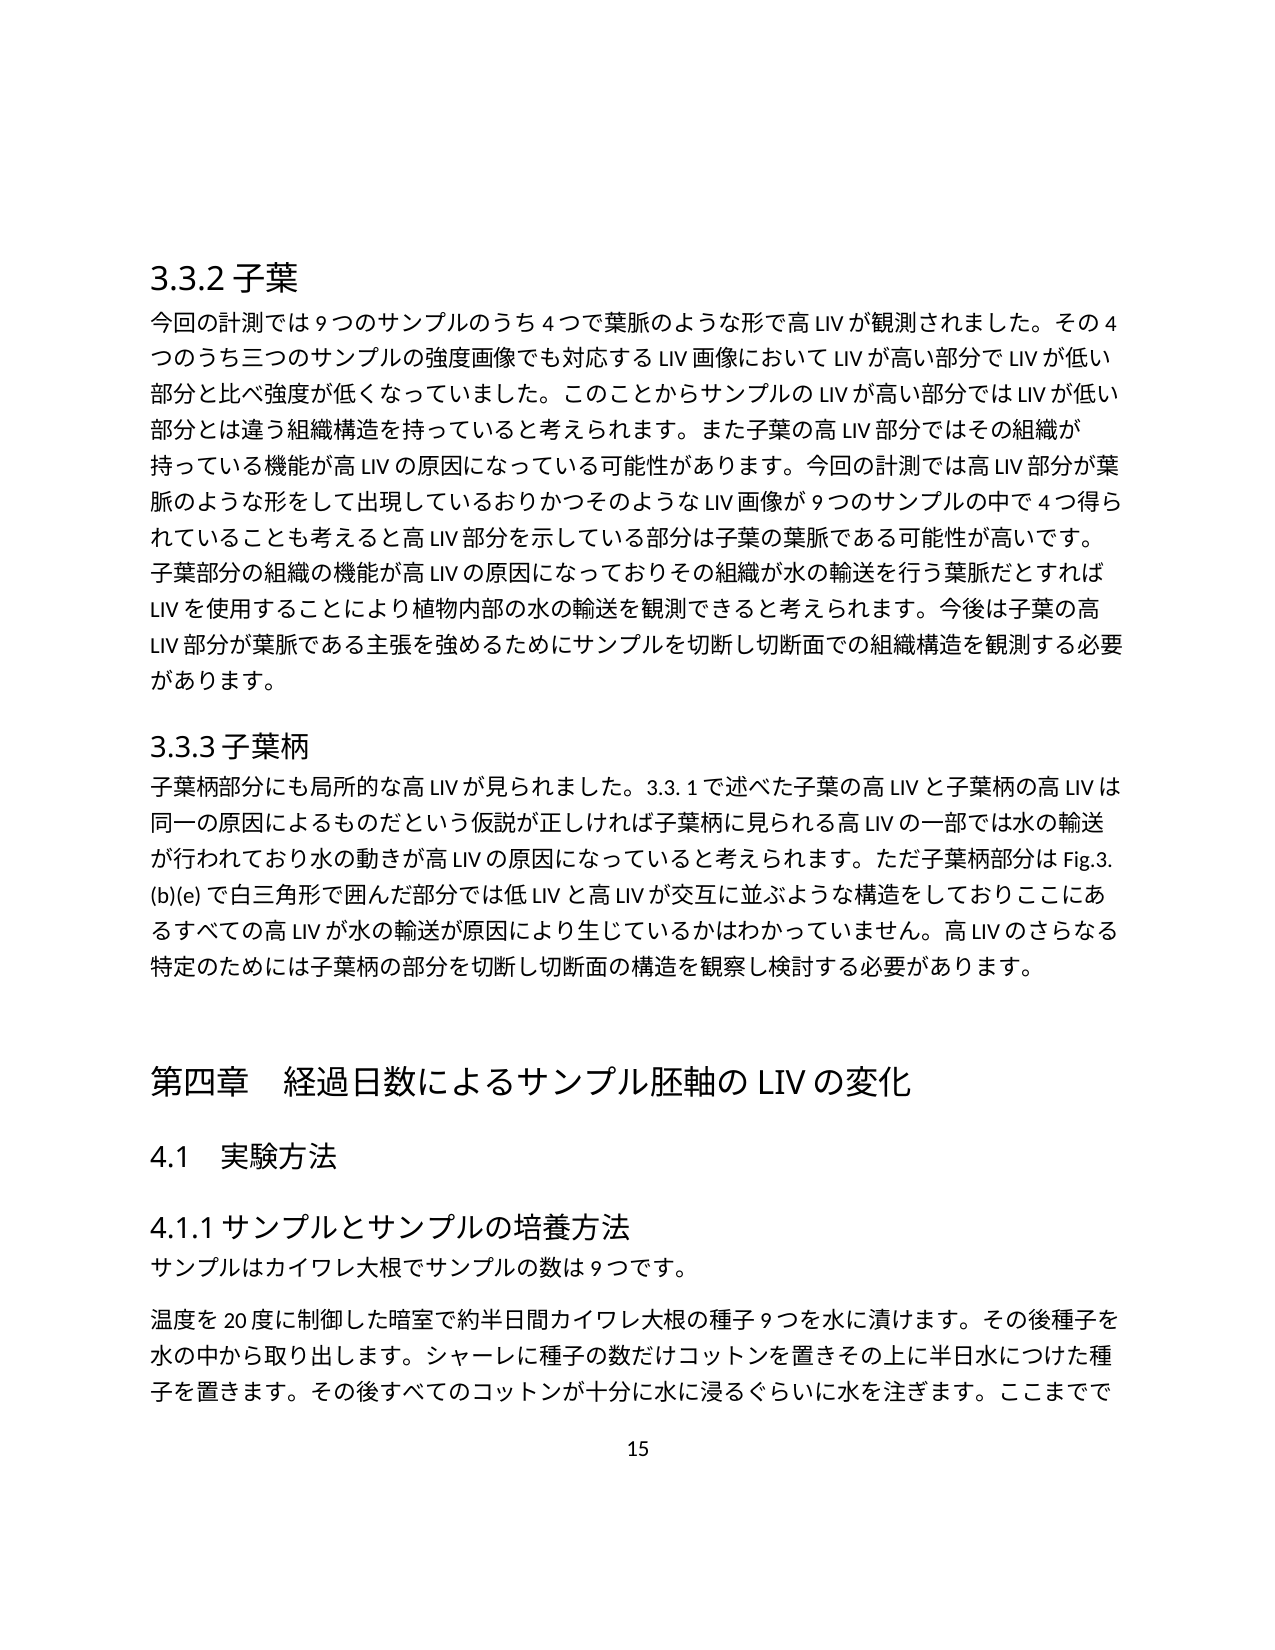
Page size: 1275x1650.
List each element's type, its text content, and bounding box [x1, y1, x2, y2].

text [150, 1302, 1125, 1407]
subtitle 3.3.2子葉 [150, 252, 1125, 301]
subtitle 3.3.3子葉柄 [150, 723, 1125, 766]
text 子葉柄部分にも局所的な高LIVが見られました。3.3. 1で述べた子葉の高LIVと子葉柄の高LIVは同一の原因によるものだという仮説が正しければ子葉柄に見られる高LIVの一部では水の輸送が行われており水の動きが高LIVの原因になっていると考えられます。ただ子葉柄部分はFig.3. (b)(e) で白三角形で囲んだ部分では低LIVと高LIVが交互に並ぶような構造をしておりここにあるすべての高LIVが水の輸送が原因により生じているかはわかっていません。高LIVのさらなる特定のためには子葉柄の部分を切断し切断面の構造を観察し検討する必要があります。 [150, 769, 1125, 982]
subtitle 第四章 経過日数によるサンプル胚軸のLIVの変化 [150, 1056, 1125, 1104]
subtitle 4.1 実験方法 [150, 1133, 1125, 1176]
text サンプルはカイワレ大根でサンプルの数は9つです。 [150, 1250, 1125, 1283]
subtitle 4.1.1サンプルとサンプルの培養方法 [150, 1204, 1125, 1247]
text 今回の計測では9つのサンプルのうち4つで葉脈のような形で高LIVが観測されました。その4つのうち三つのサンプルの強度画像でも対応するLIV画像においてLIVが高い部分でLIVが低い部分と比べ強度が低くなっていました。このことからサンプルのLIVが高い部分ではLIVが低い部分とは違う組織構造を持っていると考えられます。また子葉の高LIV部分ではその組織が持っている機能が高LIVの原因になっている可能性があります。今回の計測では高LIV部分が葉脈のような形をして出現しているおりかつそのようなLIV画像が9つのサンプルの中で4つ得られていることも考えると高LIV部分を示している部分は子葉の葉脈である可能性が高いです。子葉部分の組織の機能が高LIVの原因になっておりその組織が水の輸送を行う葉脈だとすればLIVを使用することにより植物内部の水の輸送を観測できると考えられます。今後は子葉の高LIV部分が葉脈である主張を強めるためにサンプルを切断し切断面での組織構造を観測する必要があります。 [150, 304, 1125, 696]
